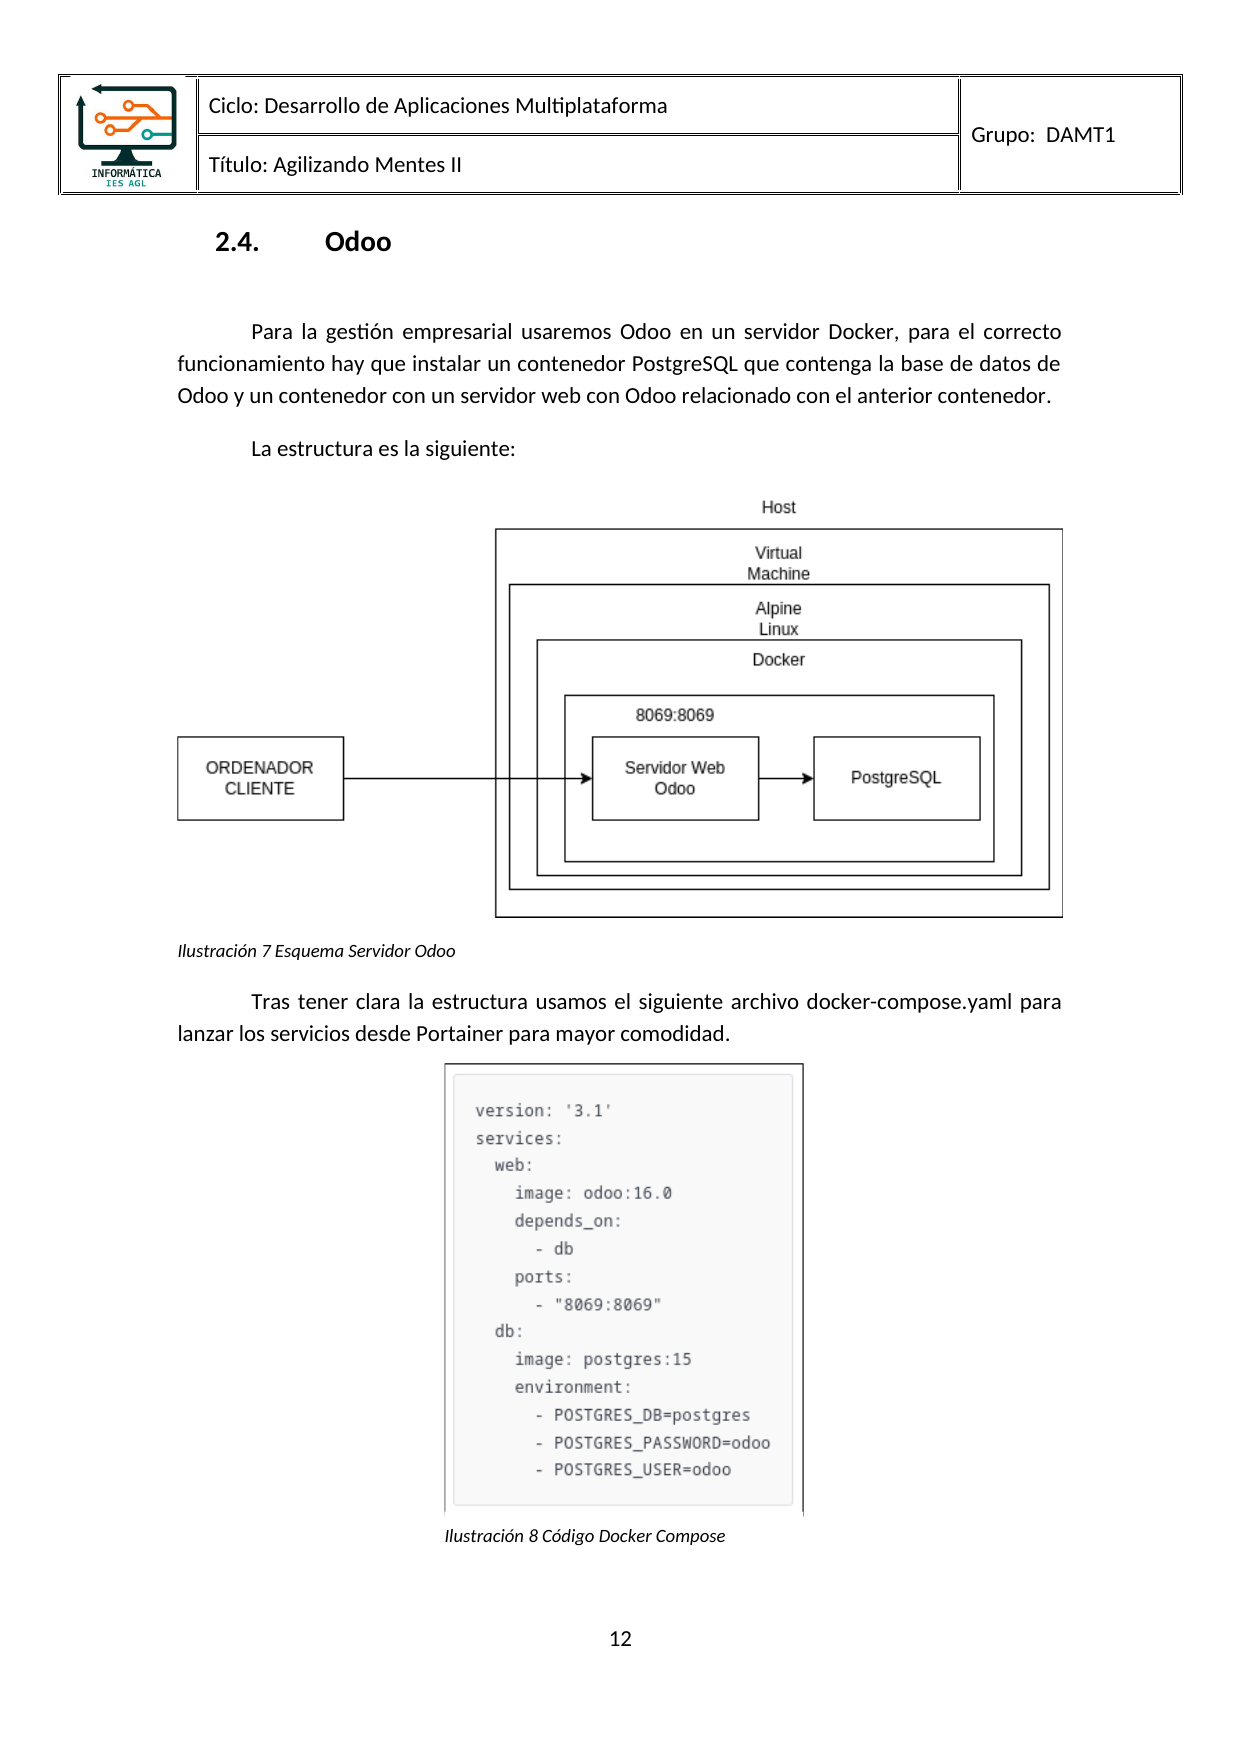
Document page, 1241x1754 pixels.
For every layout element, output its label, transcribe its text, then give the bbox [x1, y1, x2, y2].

picture [70, 76, 186, 192]
text La estructura es la siguiente: [177, 434, 1063, 462]
text Tras tener clara la estructura usamos el siguiente archivo docker-compose.yaml para lanzar los servicios desde Portainer para mayor comodidad. [177, 962, 1063, 1047]
picture [444, 1058, 804, 1511]
subtitle Odoo [215, 223, 1063, 259]
picture [177, 487, 1063, 918]
text Para la gestión empresarial usaremos Odoo en un servidor Docker, para el correcto funcionamiento hay que instalar un contenedor PostgreSQL que contenga la base de datos de Odoo y un contenedor con un servidor web con Odoo relacionado con el anterior contenedor. [177, 317, 1063, 409]
